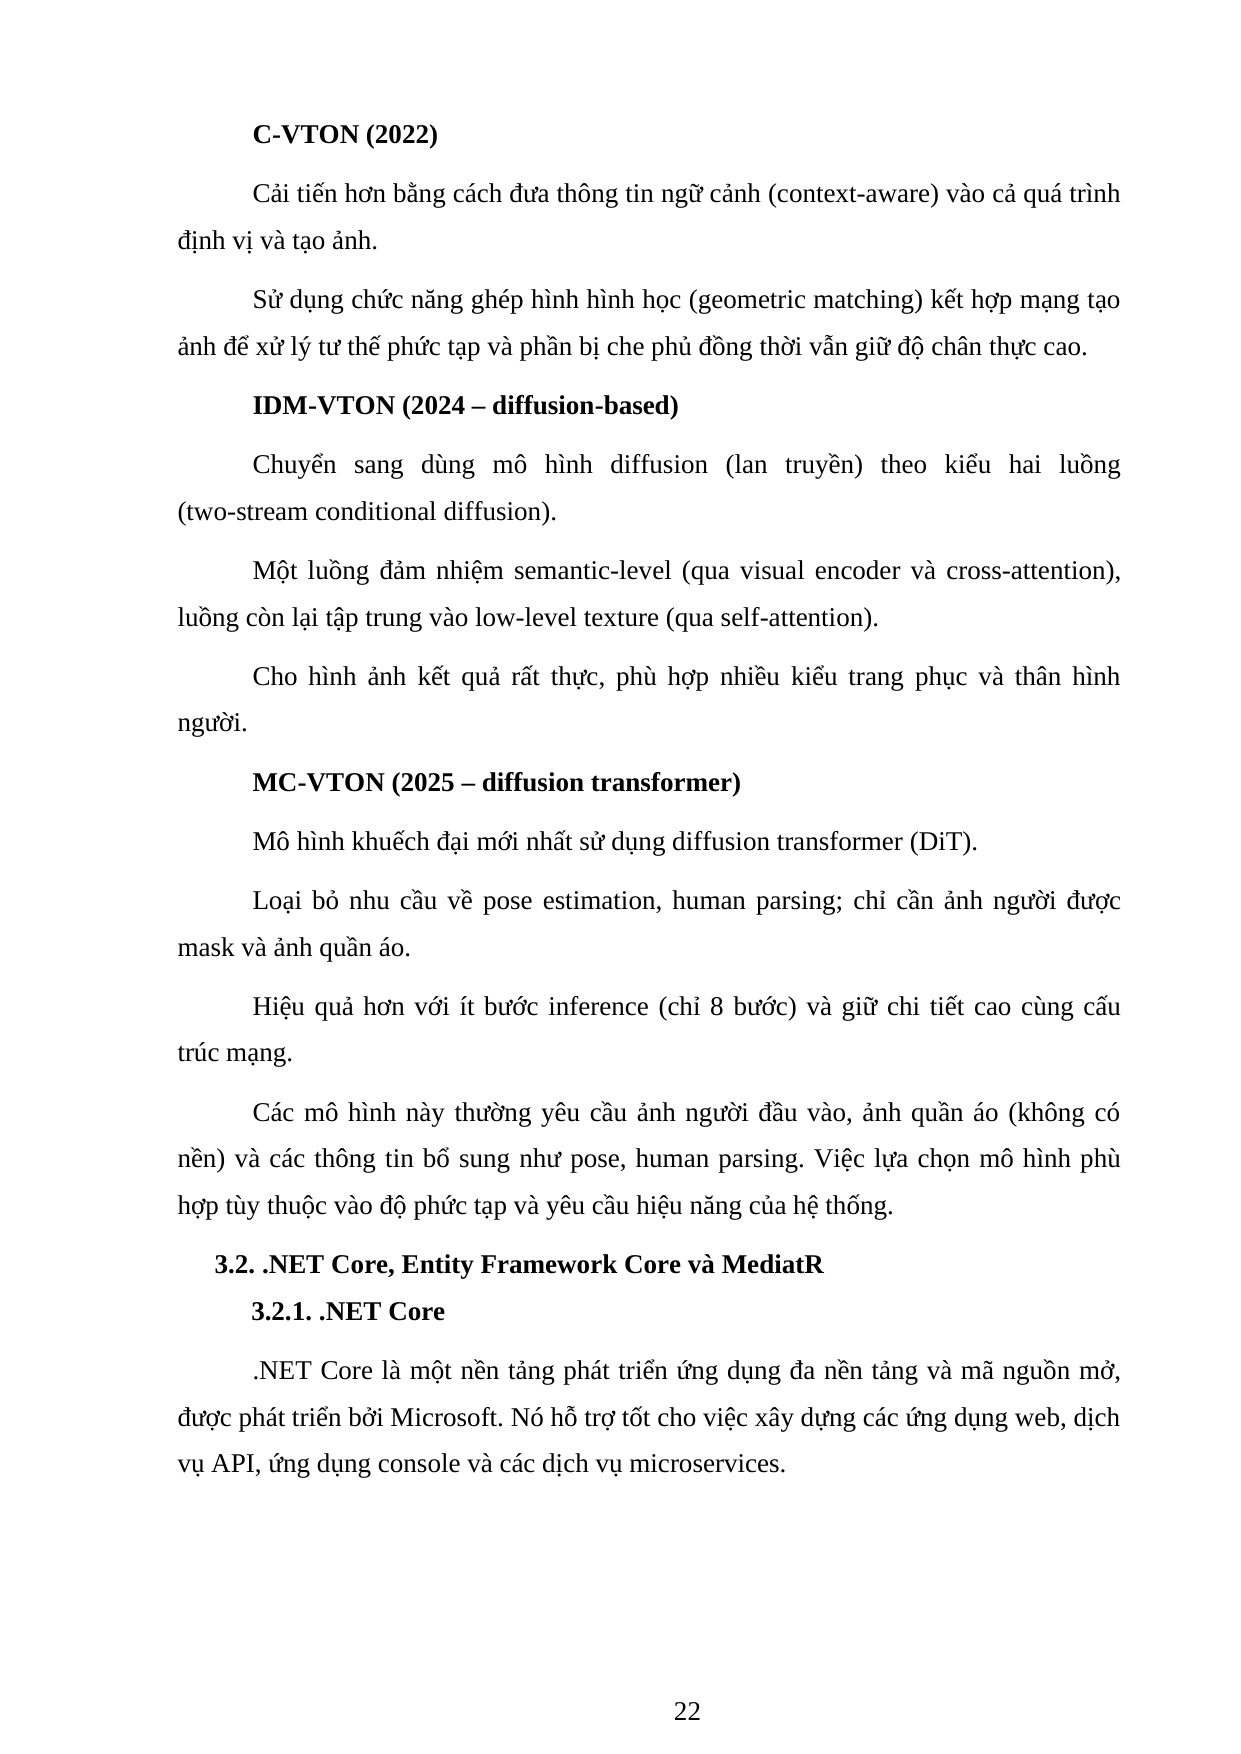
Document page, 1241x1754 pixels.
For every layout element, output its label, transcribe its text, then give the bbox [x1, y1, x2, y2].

text Chuyển sang dùng mô hình diffusion (lan truyền) theo kiểu hai luồng (two-stream conditional diffusion). [177, 448, 1122, 526]
subtitle .NET Core, Entity Framework Core và MediatR [214, 1248, 1122, 1279]
text Sử dụng chức năng ghép hình hình học (geometric matching) kết hợp mạng tạo ảnh để xử lý tư thế phức tạp và phần bị che phủ đồng thời vẫn giữ độ chân thực cao. [177, 283, 1122, 361]
text Các mô hình này thường yêu cầu ảnh người đầu vào, ảnh quần áo (không có nền) và các thông tin bổ sung như pose, human parsing. Việc lựa chọn mô hình phù hợp tùy thuộc vào độ phức tạp và yêu cầu hiệu năng của hệ thống. [177, 1096, 1122, 1220]
text MC-VTON (2025 – diffusion transformer) [177, 766, 1122, 797]
text C-VTON (2022) [177, 118, 1122, 149]
text Một luồng đảm nhiệm semantic-level (qua visual encoder và cross-attention), luồng còn lại tập trung vào low-level texture (qua self-attention). [177, 554, 1122, 632]
text IDM-VTON (2024 – diffusion-based) [177, 389, 1122, 420]
subtitle .NET Core [251, 1295, 1122, 1326]
text Hiệu quả hơn với ít bước inference (chỉ 8 bước) và giữ chi tiết cao cùng cấu trúc mạng. [177, 990, 1122, 1068]
text Mô hình khuếch đại mới nhất sử dụng diffusion transformer (DiT). [177, 825, 1122, 856]
text Cho hình ảnh kết quả rất thực, phù hợp nhiều kiểu trang phục và thân hình người. [177, 660, 1122, 738]
text Loại bỏ nhu cầu về pose estimation, human parsing; chỉ cần ảnh người được mask và ảnh quần áo. [177, 884, 1122, 962]
text Cải tiến hơn bằng cách đưa thông tin ngữ cảnh (context-aware) vào cả quá trình định vị và tạo ảnh. [177, 177, 1122, 255]
text .NET Core là một nền tảng phát triển ứng dụng đa nền tảng và mã nguồn mở, được phát triển bởi Microsoft. Nó hỗ trợ tốt cho việc xây dựng các ứng dụng web, dịch vụ API, ứng dụng console và các dịch vụ microservices. [177, 1354, 1122, 1478]
